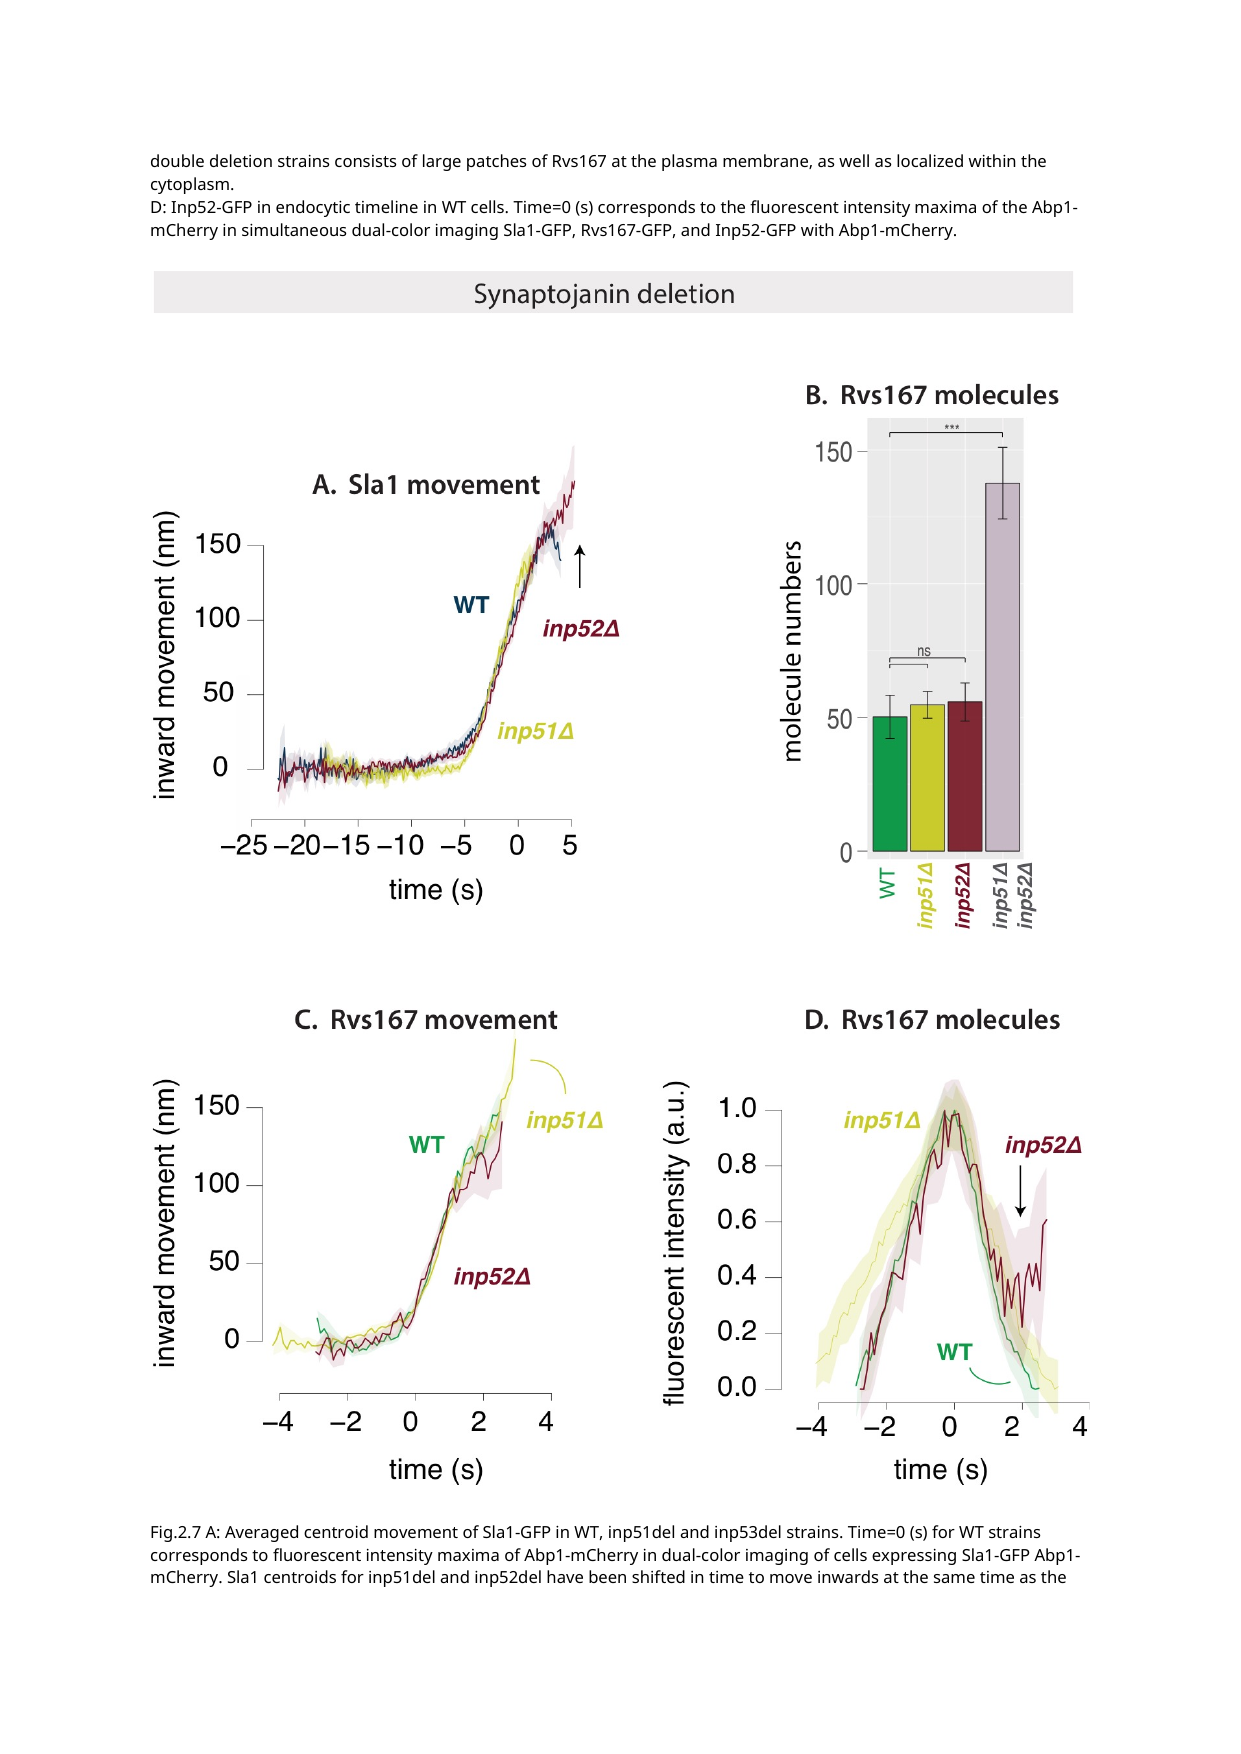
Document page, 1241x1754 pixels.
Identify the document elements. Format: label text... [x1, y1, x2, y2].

picture [150, 271, 1090, 1487]
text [150, 1521, 1090, 1589]
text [150, 150, 1090, 195]
text D: Inp52-GFP in endocytic timeline in WT cells. Time=0 (s) corresponds to the fluorescent intensity maxima of the Abp1-mCherry in simultaneous dual-color imaging Sla1-GFP, Rvs167-GFP, and Inp52-GFP with Abp1-mCherry. [150, 195, 1090, 241]
